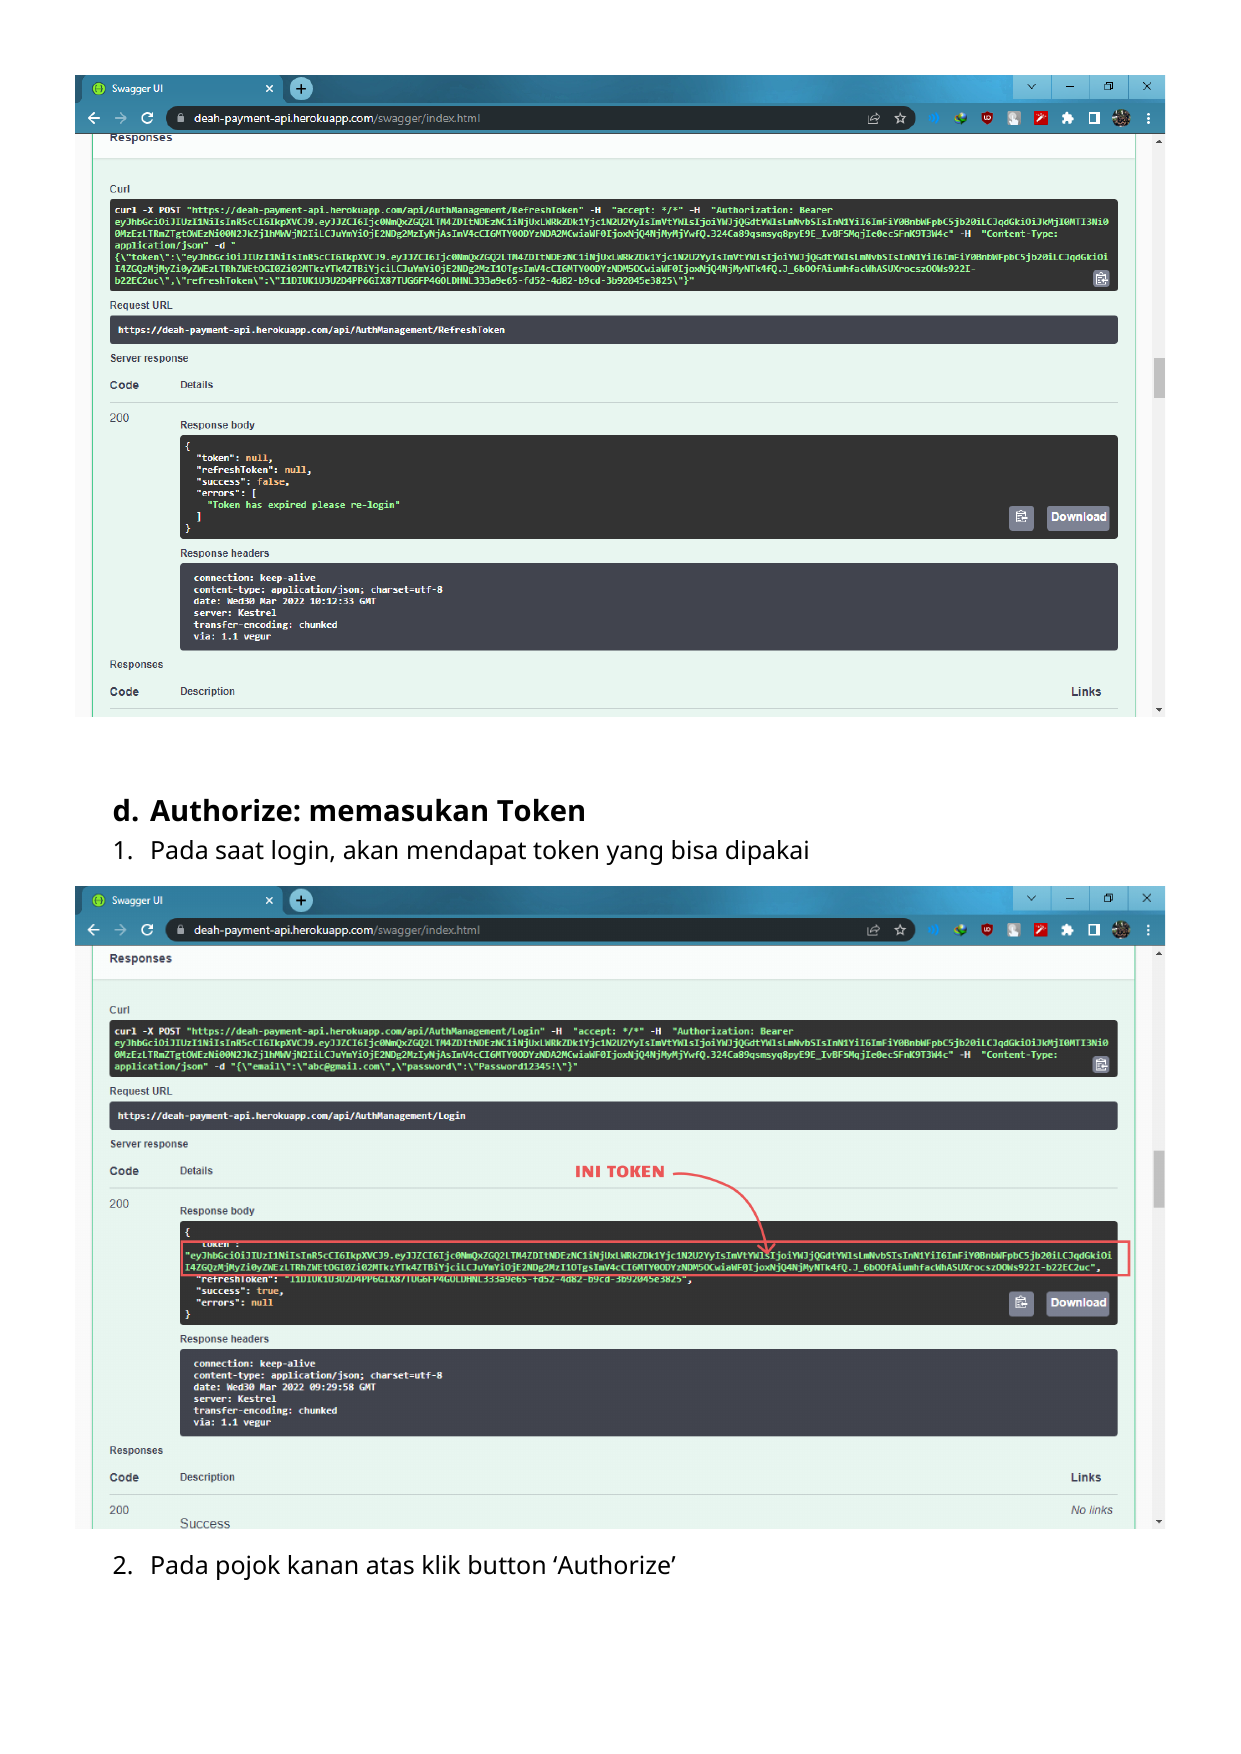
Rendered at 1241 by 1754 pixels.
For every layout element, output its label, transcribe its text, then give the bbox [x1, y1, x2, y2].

picture [75, 886, 1166, 1529]
list Pada saat login, akan mendapat token yang bisa dipakai [112, 833, 1165, 867]
subtitle Authorize: memasukan Token [112, 790, 1165, 829]
picture [75, 75, 1166, 717]
list Pada pojok kanan atas klik button ‘Authorize’ [112, 1548, 1165, 1582]
